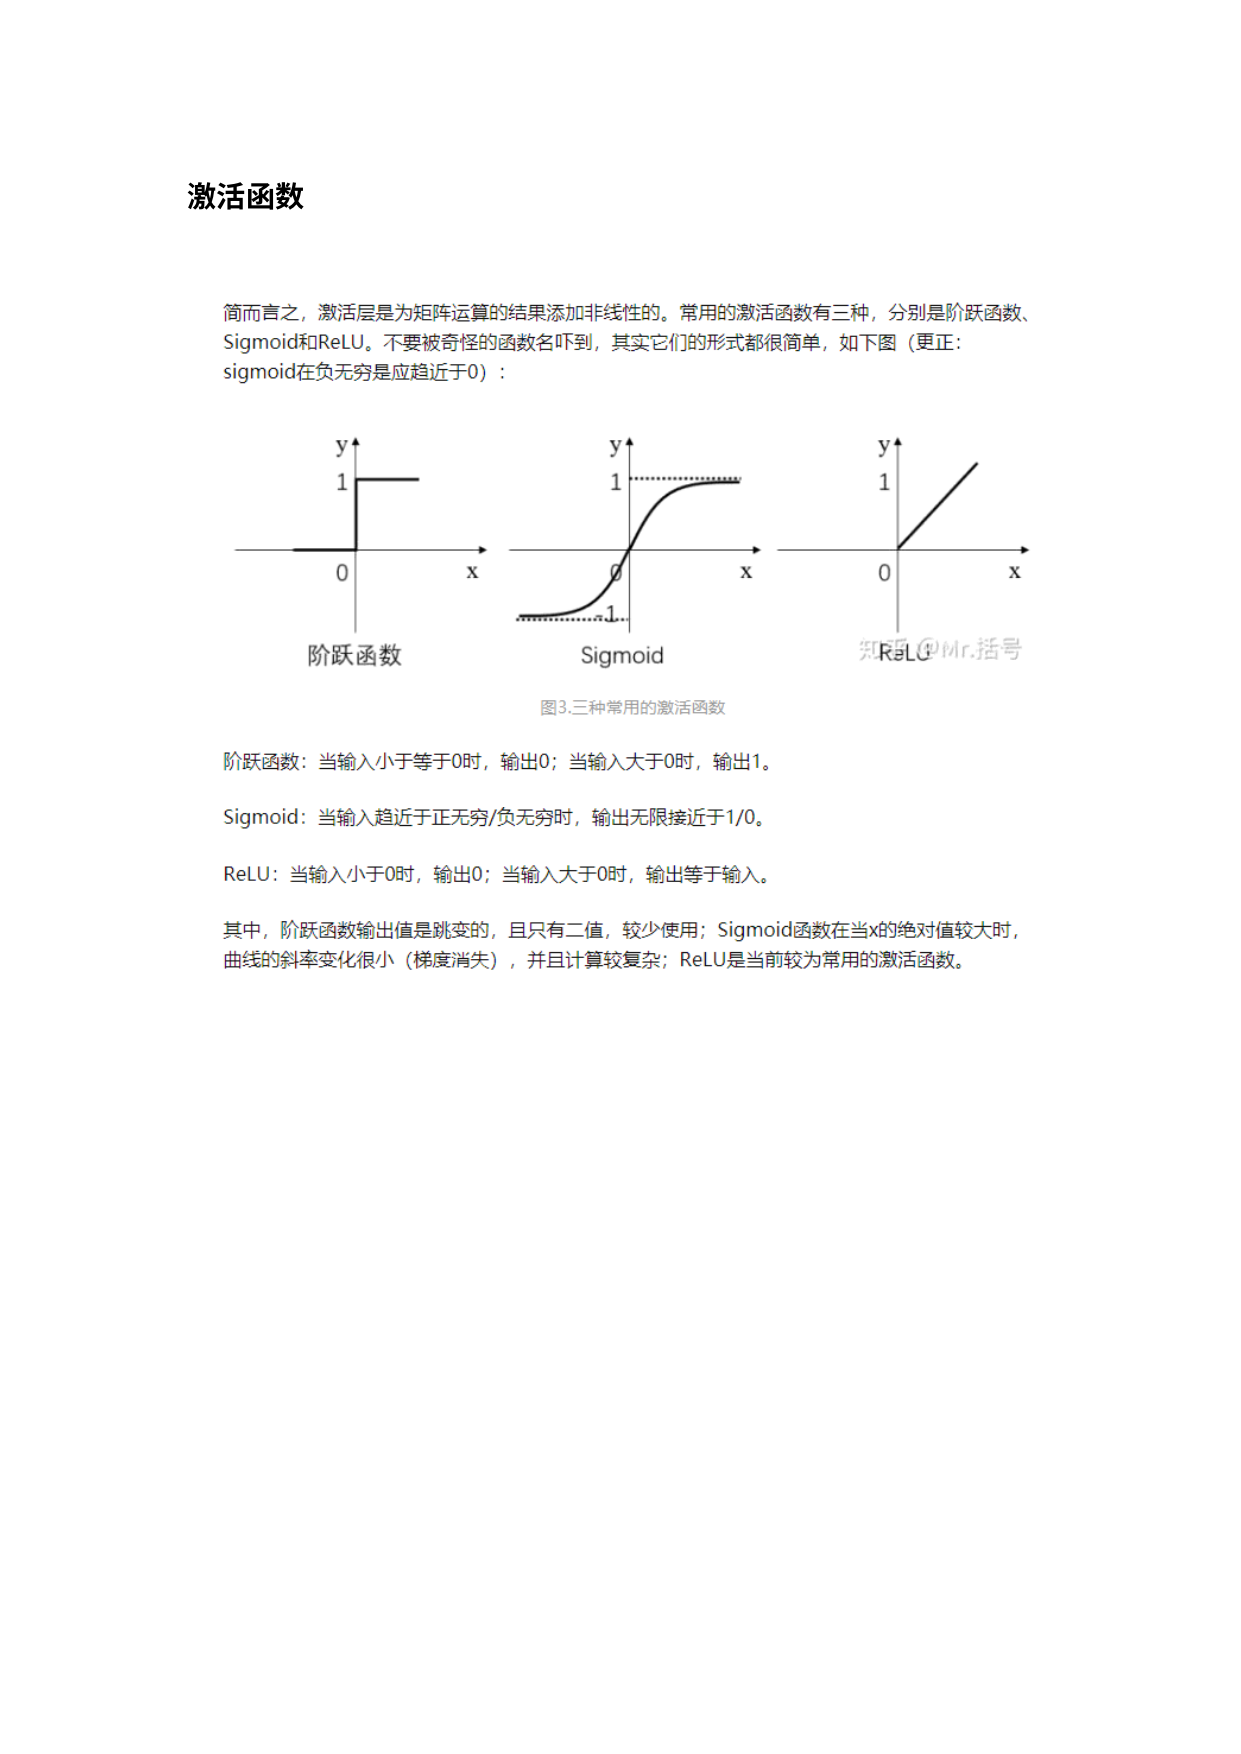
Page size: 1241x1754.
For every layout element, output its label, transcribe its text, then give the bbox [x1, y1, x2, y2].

subtitle 激活函数 [187, 162, 1053, 227]
picture [187, 280, 1053, 977]
